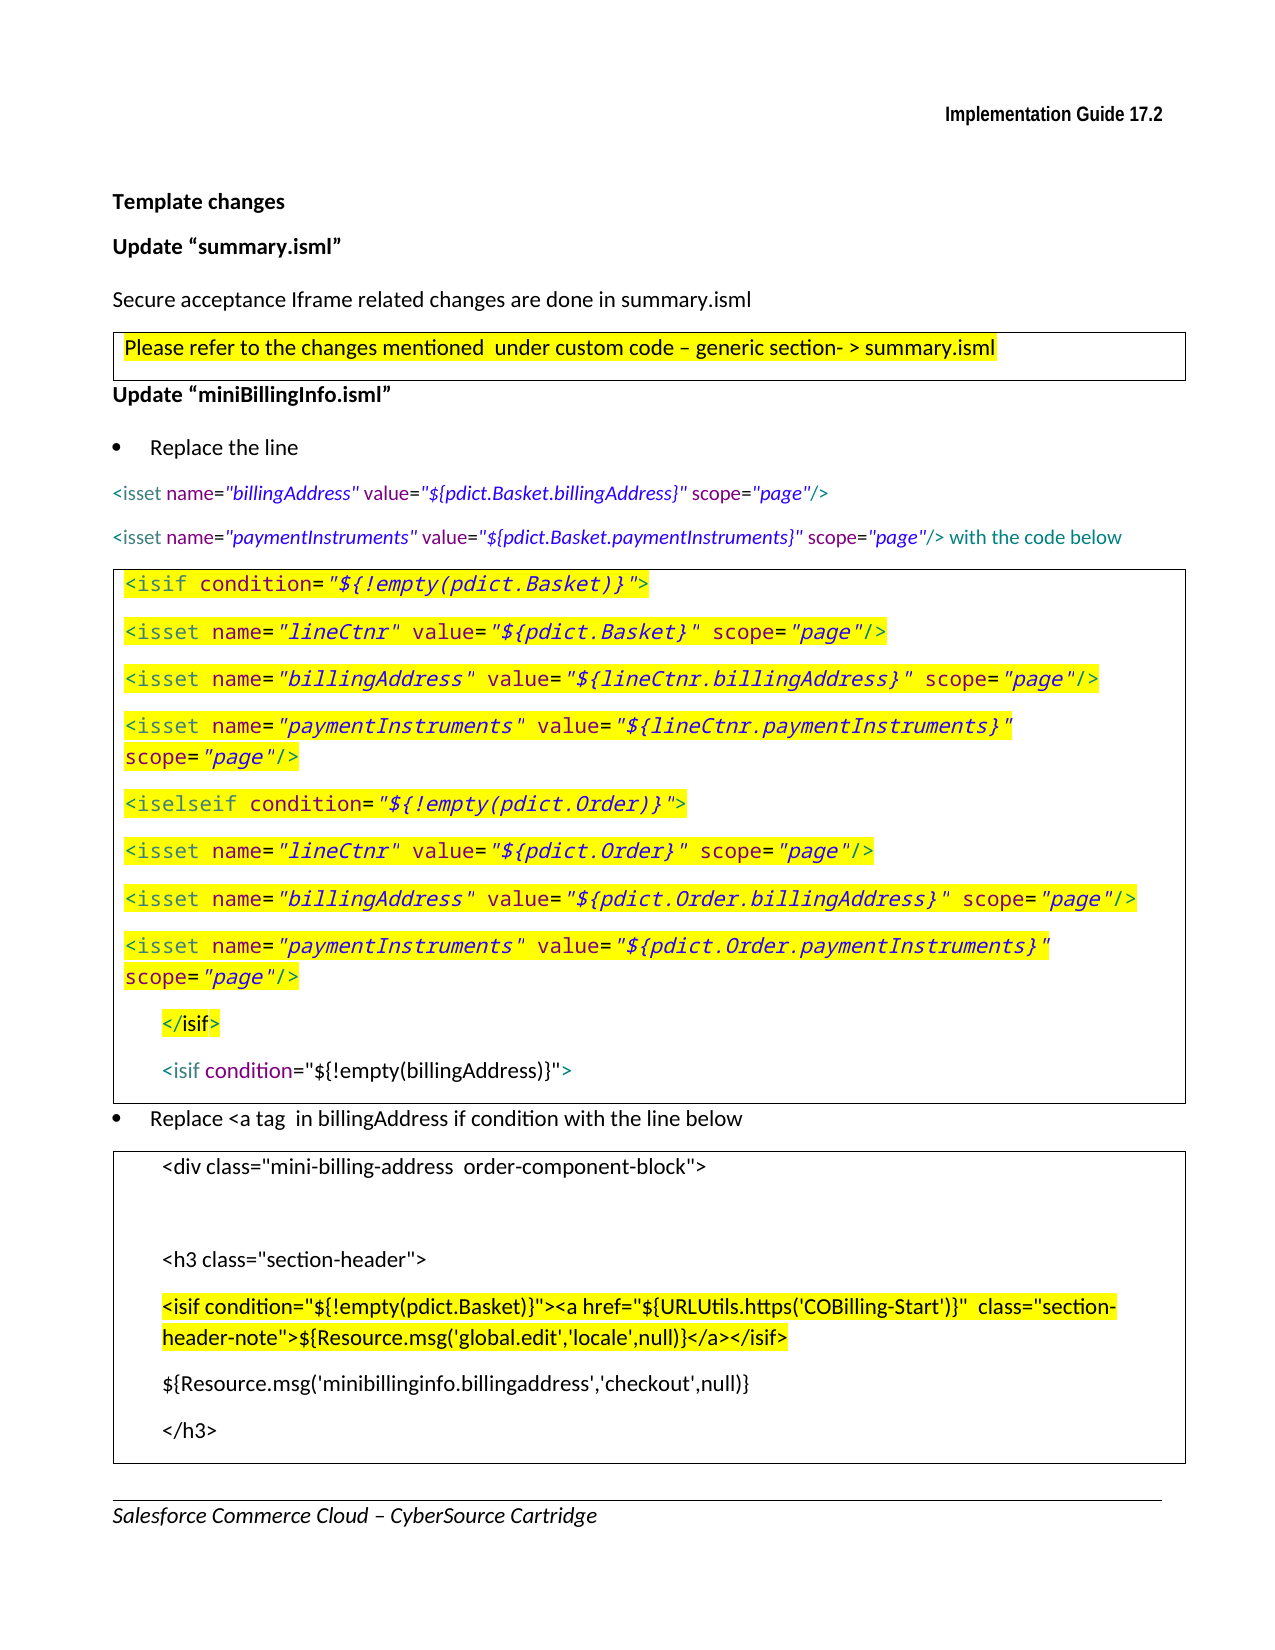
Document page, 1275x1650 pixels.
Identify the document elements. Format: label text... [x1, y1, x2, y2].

text <isset name="paymentInstruments" value="${pdict.Basket.paymentInstruments}" scope="page"/> with the code below [112, 524, 1162, 550]
list Replace <a tag in billingAddress if condition with the line below [112, 1104, 1162, 1132]
text Secure acceptance Iframe related changes are done in summary.isml [112, 285, 1162, 313]
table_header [114, 1152, 1185, 1463]
subtitle Update “miniBillingInfo.isml” [112, 381, 1162, 408]
subtitle Update “summary.isml” [112, 232, 1162, 260]
list Replace the line [112, 433, 1162, 462]
text <isset name="billingAddress" value="${pdict.Basket.billingAddress}" scope="page"/> [112, 480, 1162, 506]
table_header <isif condition="${!empty(pdict.Basket)}"> <isset name="lineCtnr" value="${pdict.Basket}" scope="page"/> <isset name="billingAddress" value="${lineCtnr.billingAddress}" scope="page"/> <isset name="paymentInstruments" value="${lineCtnr.paymentInstruments}" scope="page"/> <iselseif condition="${!empty(pdict.Order)}"> <isset name="lineCtnr" value="${pdict.Order}" scope="page"/> <isset name="billingAddress" value="${pdict.Order.billingAddress}" scope="page"/> <isset name="paymentInstruments" value="${pdict.Order.paymentInstruments}" scope="page"/> </isif> <isif condition="${!empty(billingAddress)}"> [114, 570, 1185, 1103]
subtitle Template changes [112, 187, 1162, 215]
table_header Please refer to the changes mentioned under custom code – generic section- > summary.isml [114, 333, 1185, 379]
